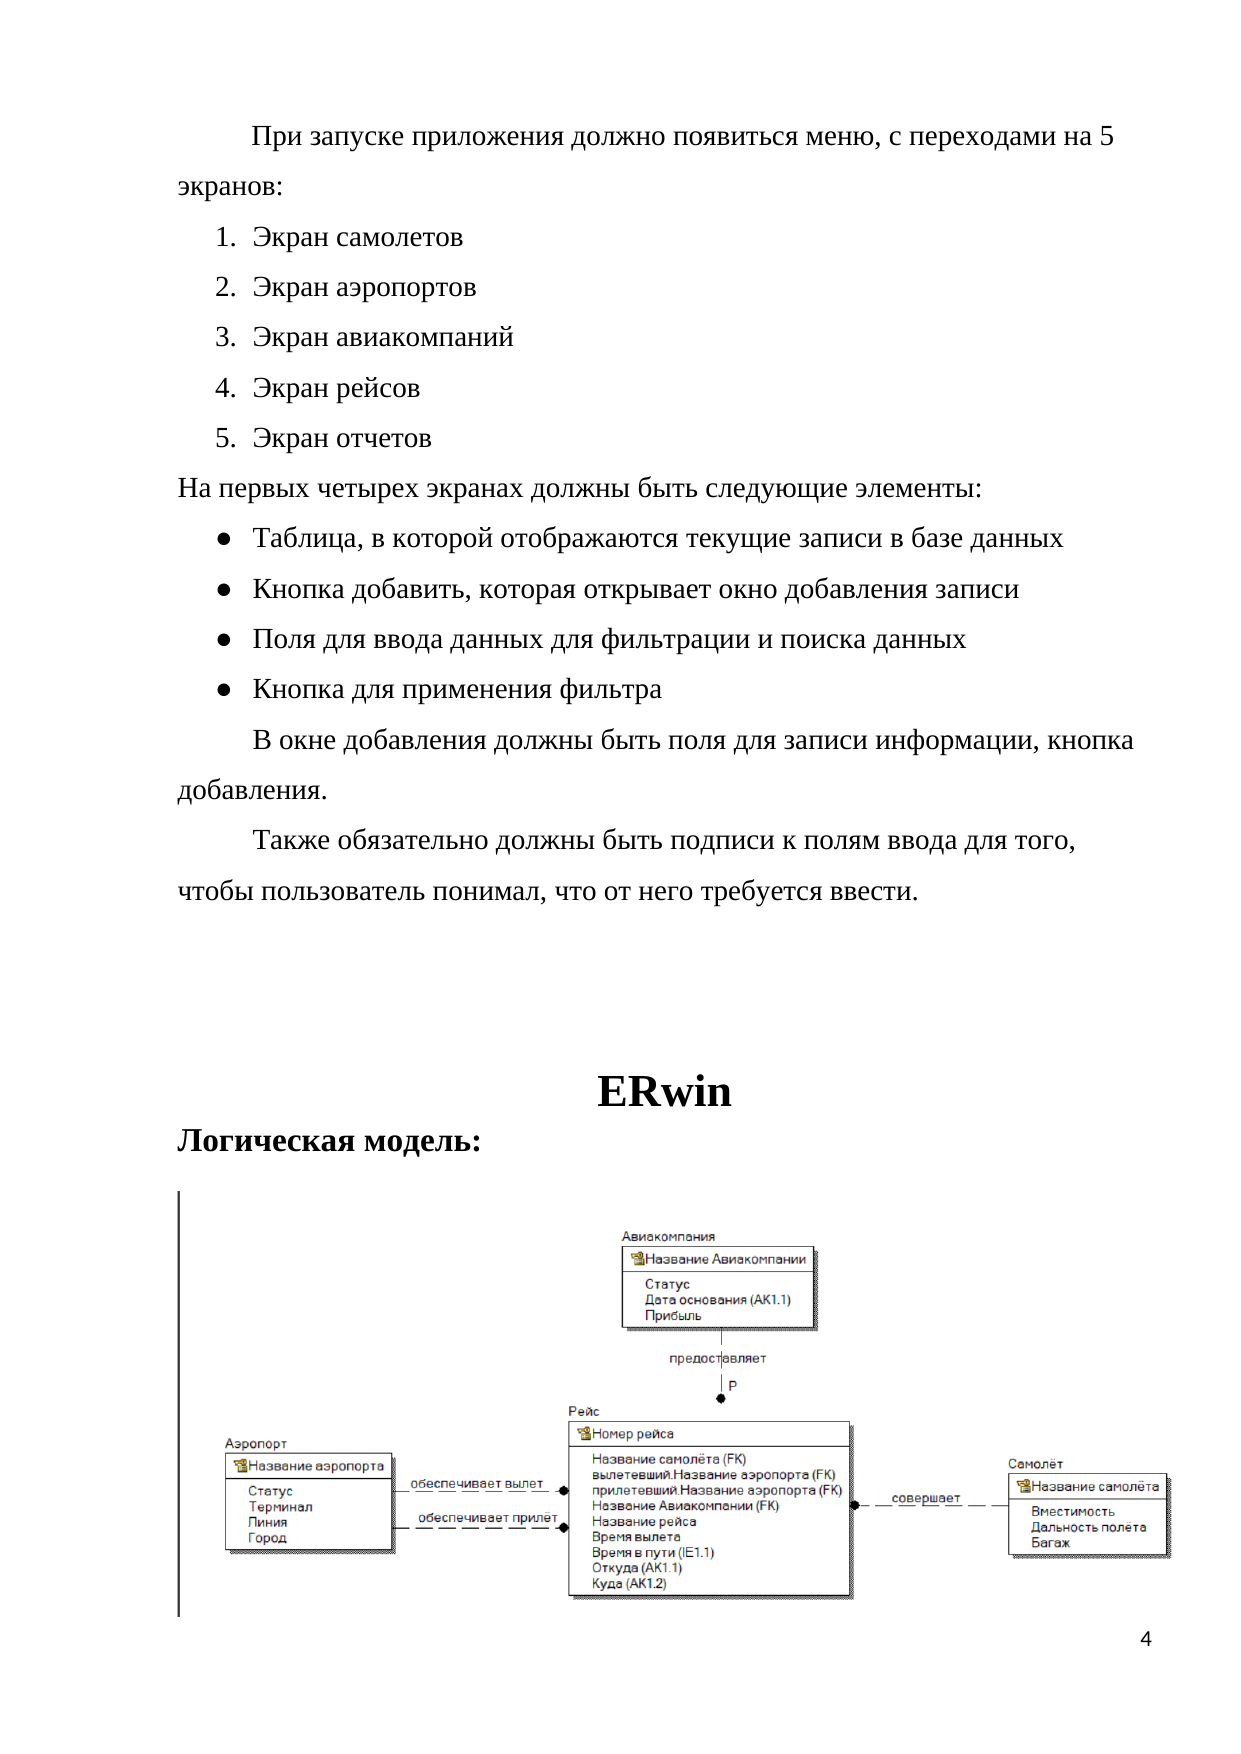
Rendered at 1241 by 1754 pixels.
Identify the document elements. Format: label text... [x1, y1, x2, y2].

text При запуске приложения должно появиться меню, с переходами на 5 экранов: [177, 118, 1152, 202]
text В окне добавления должны быть поля для записи информации, кнопка добавления. [177, 722, 1152, 806]
list Экран самолетов [215, 219, 1152, 252]
list Таблица, в которой отображаются текущие записи в базе данных [215, 521, 1152, 554]
list Экран отчетов [215, 420, 1152, 453]
list Кнопка добавить, которая открывает окно добавления записи [215, 571, 1152, 604]
subtitle ERwin [177, 1063, 1152, 1116]
list Экран авиакомпаний [215, 319, 1152, 353]
subtitle Логическая модель: [177, 1120, 1152, 1158]
list Кнопка для применения фильтра [215, 672, 1152, 705]
list Экран аэропортов [215, 269, 1152, 303]
list Экран рейсов [215, 370, 1152, 403]
text Также обязательно должны быть подписи к полям ввода для того, чтобы пользователь понимал, что от него требуется ввести. [177, 822, 1152, 906]
text На первых четырех экранах должны быть следующие элементы: [177, 470, 1152, 504]
picture [177, 1191, 1207, 1617]
list Поля для ввода данных для фильтрации и поиска данных [215, 621, 1152, 655]
